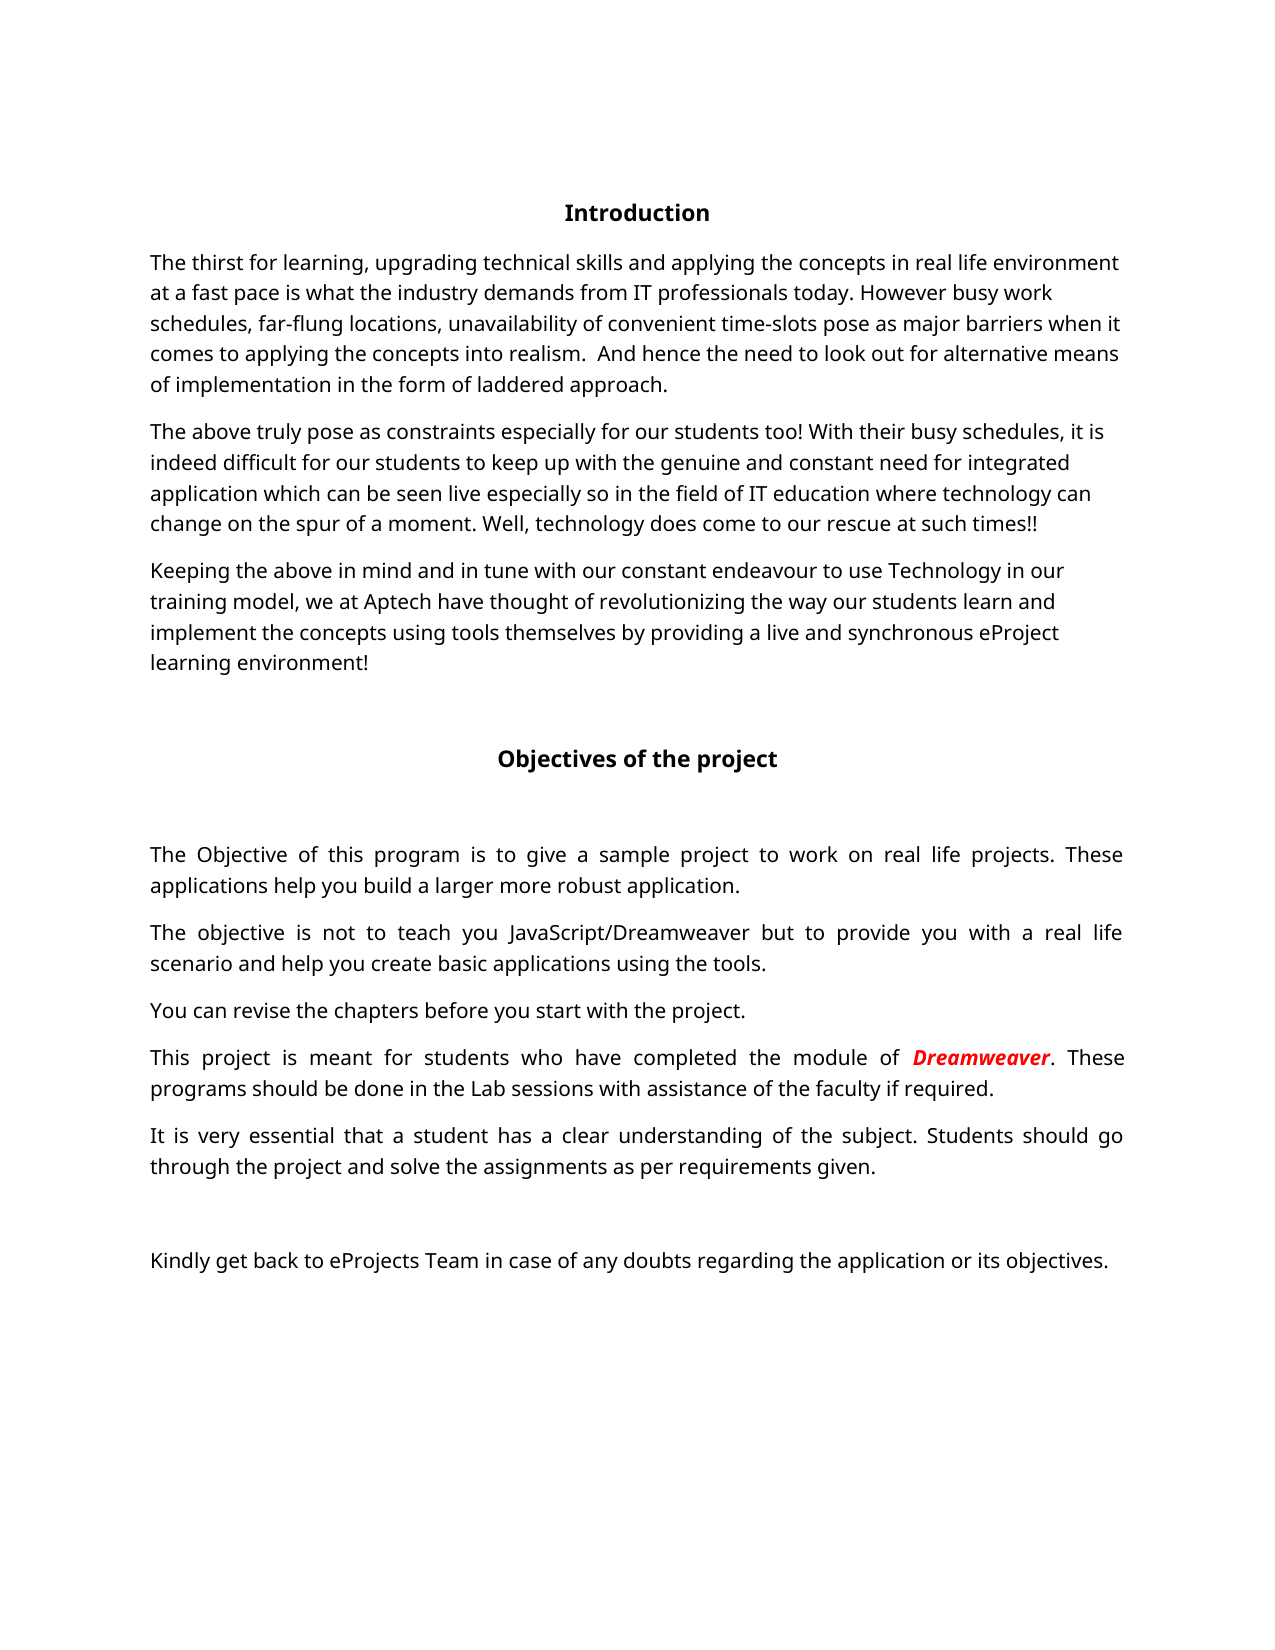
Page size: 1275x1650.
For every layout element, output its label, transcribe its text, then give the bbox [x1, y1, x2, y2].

text The Objective of this program is to give a sample project to work on real life projects. These applications help you build a larger more robust application. [150, 840, 1125, 899]
text Keeping the above in mind and in tune with our constant endeavour to use Technology in our training model, we at Aptech have thought of revolutionizing the way our students learn and implement the concepts using tools themselves by providing a live and synchronous eProject learning environment! [150, 557, 1125, 677]
text You can revise the chapters before you start with the project. [150, 996, 1125, 1025]
text This project is meant for students who have completed the module of Dreamweaver. These programs should be done in the Lab sessions with assistance of the faculty if required. [150, 1043, 1125, 1103]
text Introduction [150, 197, 1125, 228]
text The thirst for learning, upgrading technical skills and applying the concepts in real life environment at a fast pace is what the industry demands from IT professionals today. However busy work schedules, far-flung locations, unavailability of convenient time-slots pose as major barriers when it comes to applying the concepts into realism. And hence the need to look out for alternative means of implementation in the form of laddered approach. [150, 248, 1125, 399]
text Kindly get back to eProjects Team in case of any doubts regarding the application or its objectives. [150, 1247, 1125, 1275]
text Objectives of the project [150, 743, 1125, 774]
text It is very essential that a student has a clear understanding of the subject. Students should go through the project and solve the assignments as per requirements given. [150, 1121, 1125, 1181]
text The above truly pose as constraints especially for our students too! With their busy schedules, it is indeed difficult for our students to keep up with the genuine and constant need for integrated application which can be seen live especially so in the field of IT education where technology can change on the spur of a moment. Well, technology does come to our rescue at such times!! [150, 417, 1125, 538]
text The objective is not to teach you JavaScript/Dreamweaver but to provide you with a real life scenario and help you create basic applications using the tools. [150, 918, 1125, 977]
